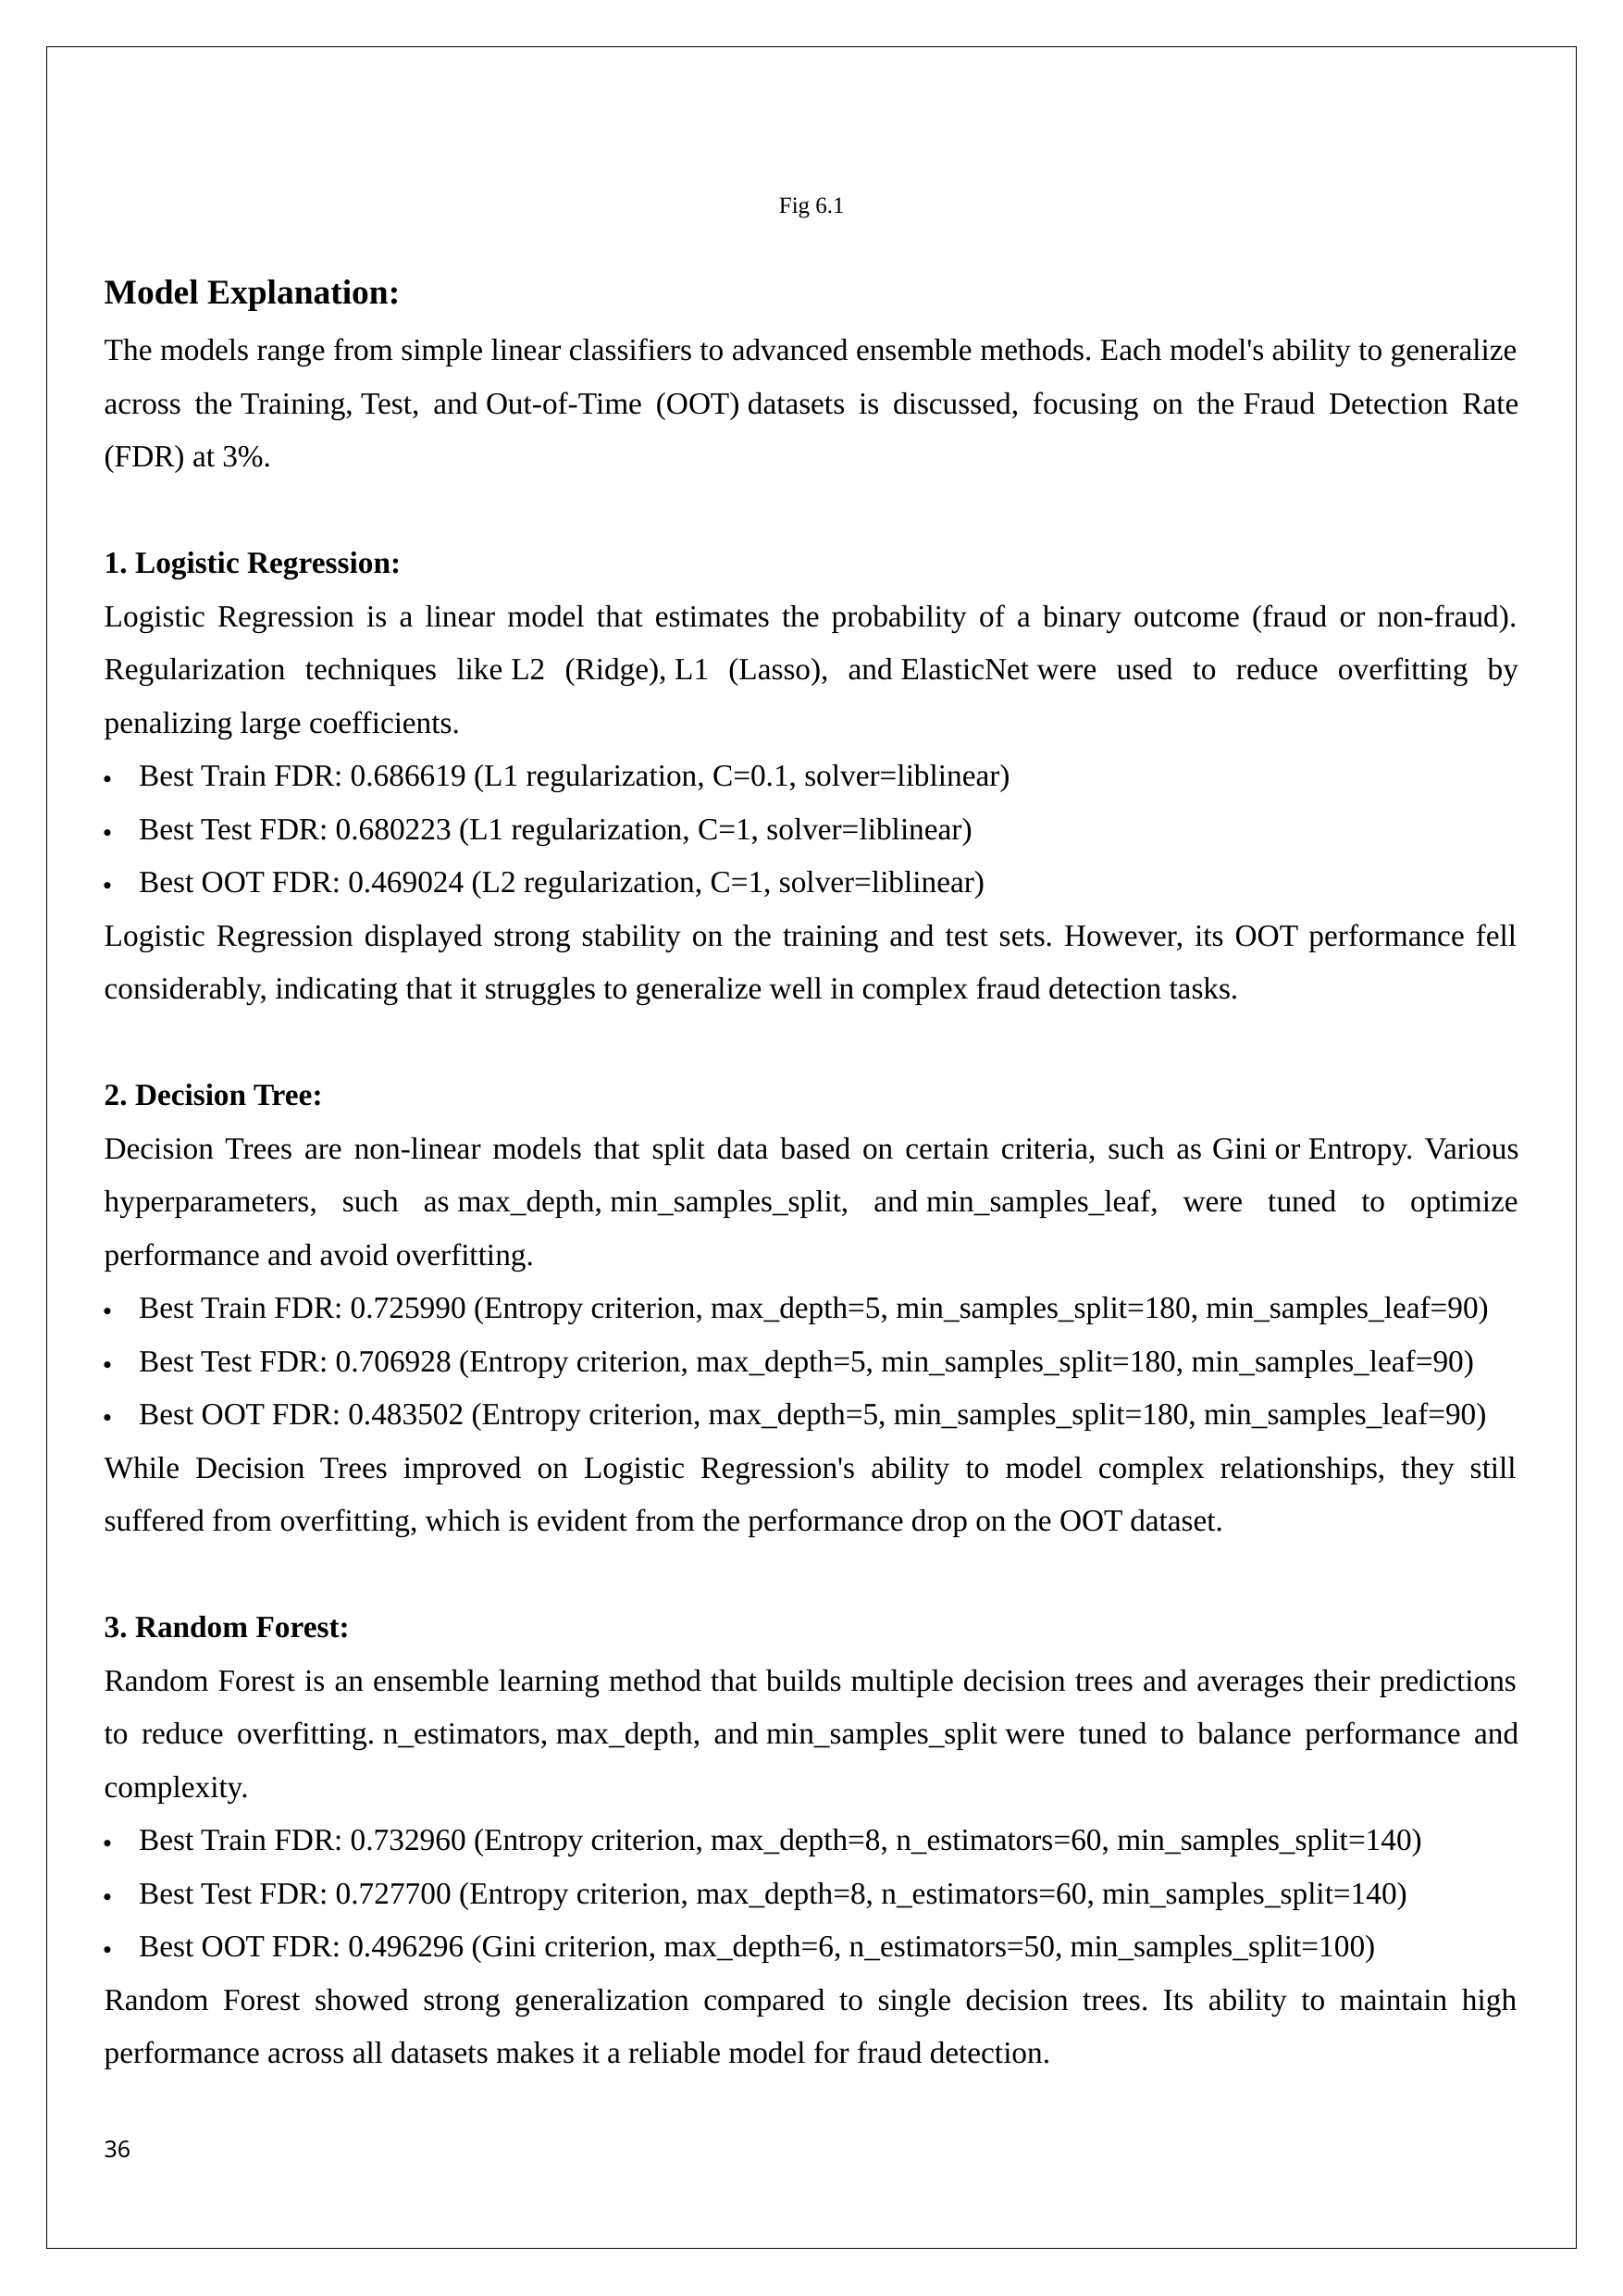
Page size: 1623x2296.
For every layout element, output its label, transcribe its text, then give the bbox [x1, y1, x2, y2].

list Best Train FDR: 0.732960 (Entropy criterion, max_depth=8, n_estimators=60, min_samples_split=140) [104, 1821, 1518, 1857]
text Random Forest showed strong generalization compared to single decision trees. Its ability to maintain high performance across all datasets makes it a reliable model for fraud detection. [104, 1981, 1518, 2070]
text The models range from simple linear classifiers to advanced ensemble methods. Each model's ability to generalize across the Training, Test, and Out-of-Time (OOT) datasets is discussed, focusing on the Fraud Detection Rate (FDR) at 3%. [104, 331, 1518, 474]
list Best Test FDR: 0.680223 (L1 regularization, C=1, solver=liblinear) [104, 811, 1518, 846]
list Best OOT FDR: 0.483502 (Entropy criterion, max_depth=5, min_samples_split=180, min_samples_leaf=90) [104, 1396, 1518, 1432]
list Best Train FDR: 0.686619 (L1 regularization, C=0.1, solver=liblinear) [104, 757, 1518, 793]
list Best Test FDR: 0.727700 (Entropy criterion, max_depth=8, n_estimators=60, min_samples_split=140) [104, 1875, 1518, 1910]
text Decision Trees are non-linear models that split data based on certain criteria, such as Gini or Entropy. Various hyperparameters, such as max_depth, min_samples_split, and min_samples_leaf, were tuned to optimize performance and avoid overfitting. [104, 1130, 1518, 1272]
list Best Test FDR: 0.706928 (Entropy criterion, max_depth=5, min_samples_split=180, min_samples_leaf=90) [104, 1343, 1518, 1378]
text Logistic Regression is a linear model that estimates the probability of a binary outcome (fraud or non-fraud). Regularization techniques like L2 (Ridge), L1 (Lasso), and ElasticNet were used to reduce overfitting by penalizing large coefficients. [104, 598, 1518, 739]
text 3. Random Forest: [104, 1608, 1518, 1644]
text Fig 6.1 [104, 192, 1518, 218]
text 1. Logistic Regression: [104, 544, 1518, 580]
text While Decision Trees improved on Logistic Regression's ability to model complex relationships, they still suffered from overfitting, which is evident from the performance drop on the OOT dataset. [104, 1449, 1518, 1538]
list Best OOT FDR: 0.469024 (L2 regularization, C=1, solver=liblinear) [104, 863, 1518, 900]
text 2. Decision Tree: [104, 1076, 1518, 1112]
text Logistic Regression displayed strong stability on the training and test sets. However, its OOT performance fell considerably, indicating that it struggles to generalize well in complex fraud detection tasks. [104, 917, 1518, 1006]
list Best Train FDR: 0.725990 (Entropy criterion, max_depth=5, min_samples_split=180, min_samples_leaf=90) [104, 1289, 1518, 1325]
text Model Explanation: [104, 272, 1518, 312]
list Best OOT FDR: 0.496296 (Gini criterion, max_depth=6, n_estimators=50, min_samples_split=100) [104, 1928, 1518, 1964]
text Random Forest is an ensemble learning method that builds multiple decision trees and averages their predictions to reduce overfitting. n_estimators, max_depth, and min_samples_split were tuned to balance performance and complexity. [104, 1662, 1518, 1804]
